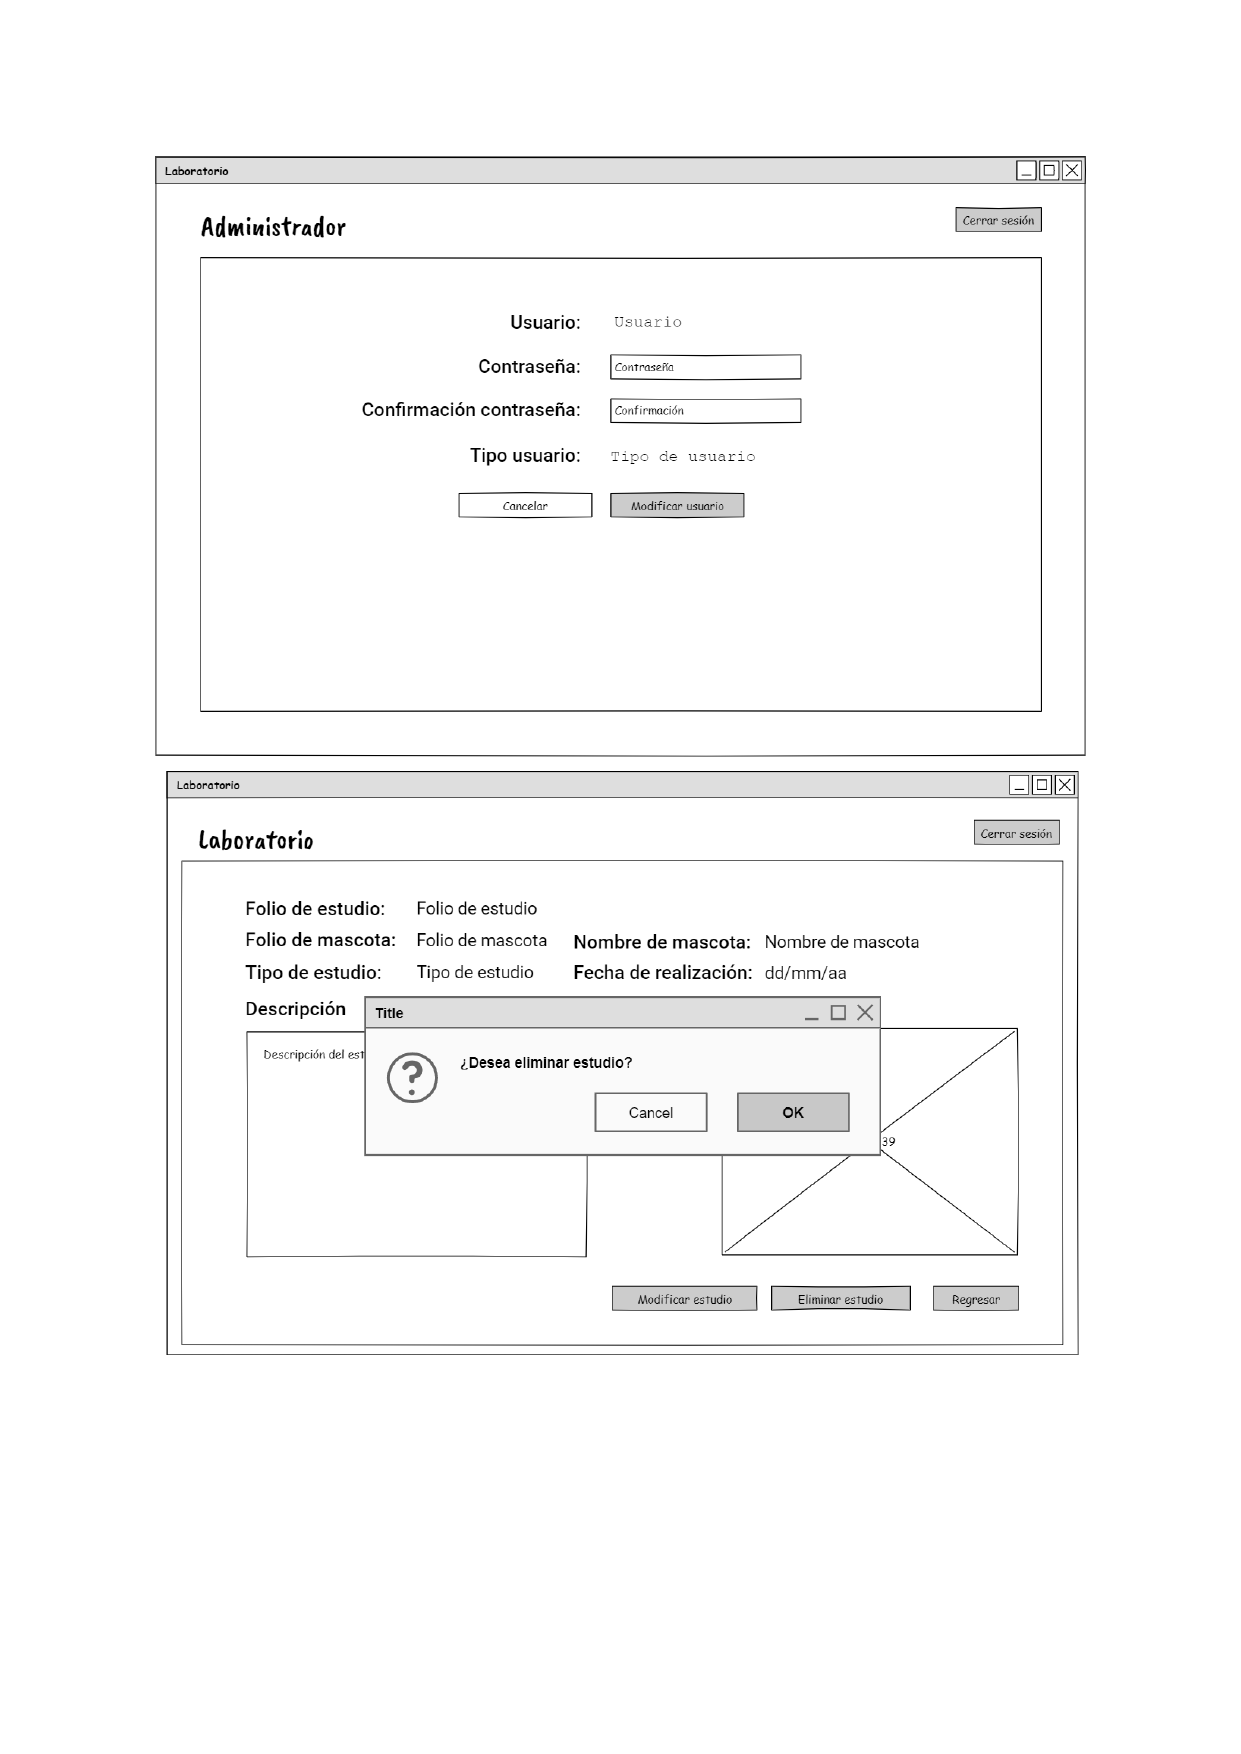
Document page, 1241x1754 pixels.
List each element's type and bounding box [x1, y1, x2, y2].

picture [150, 760, 1091, 1367]
picture [150, 150, 1091, 757]
